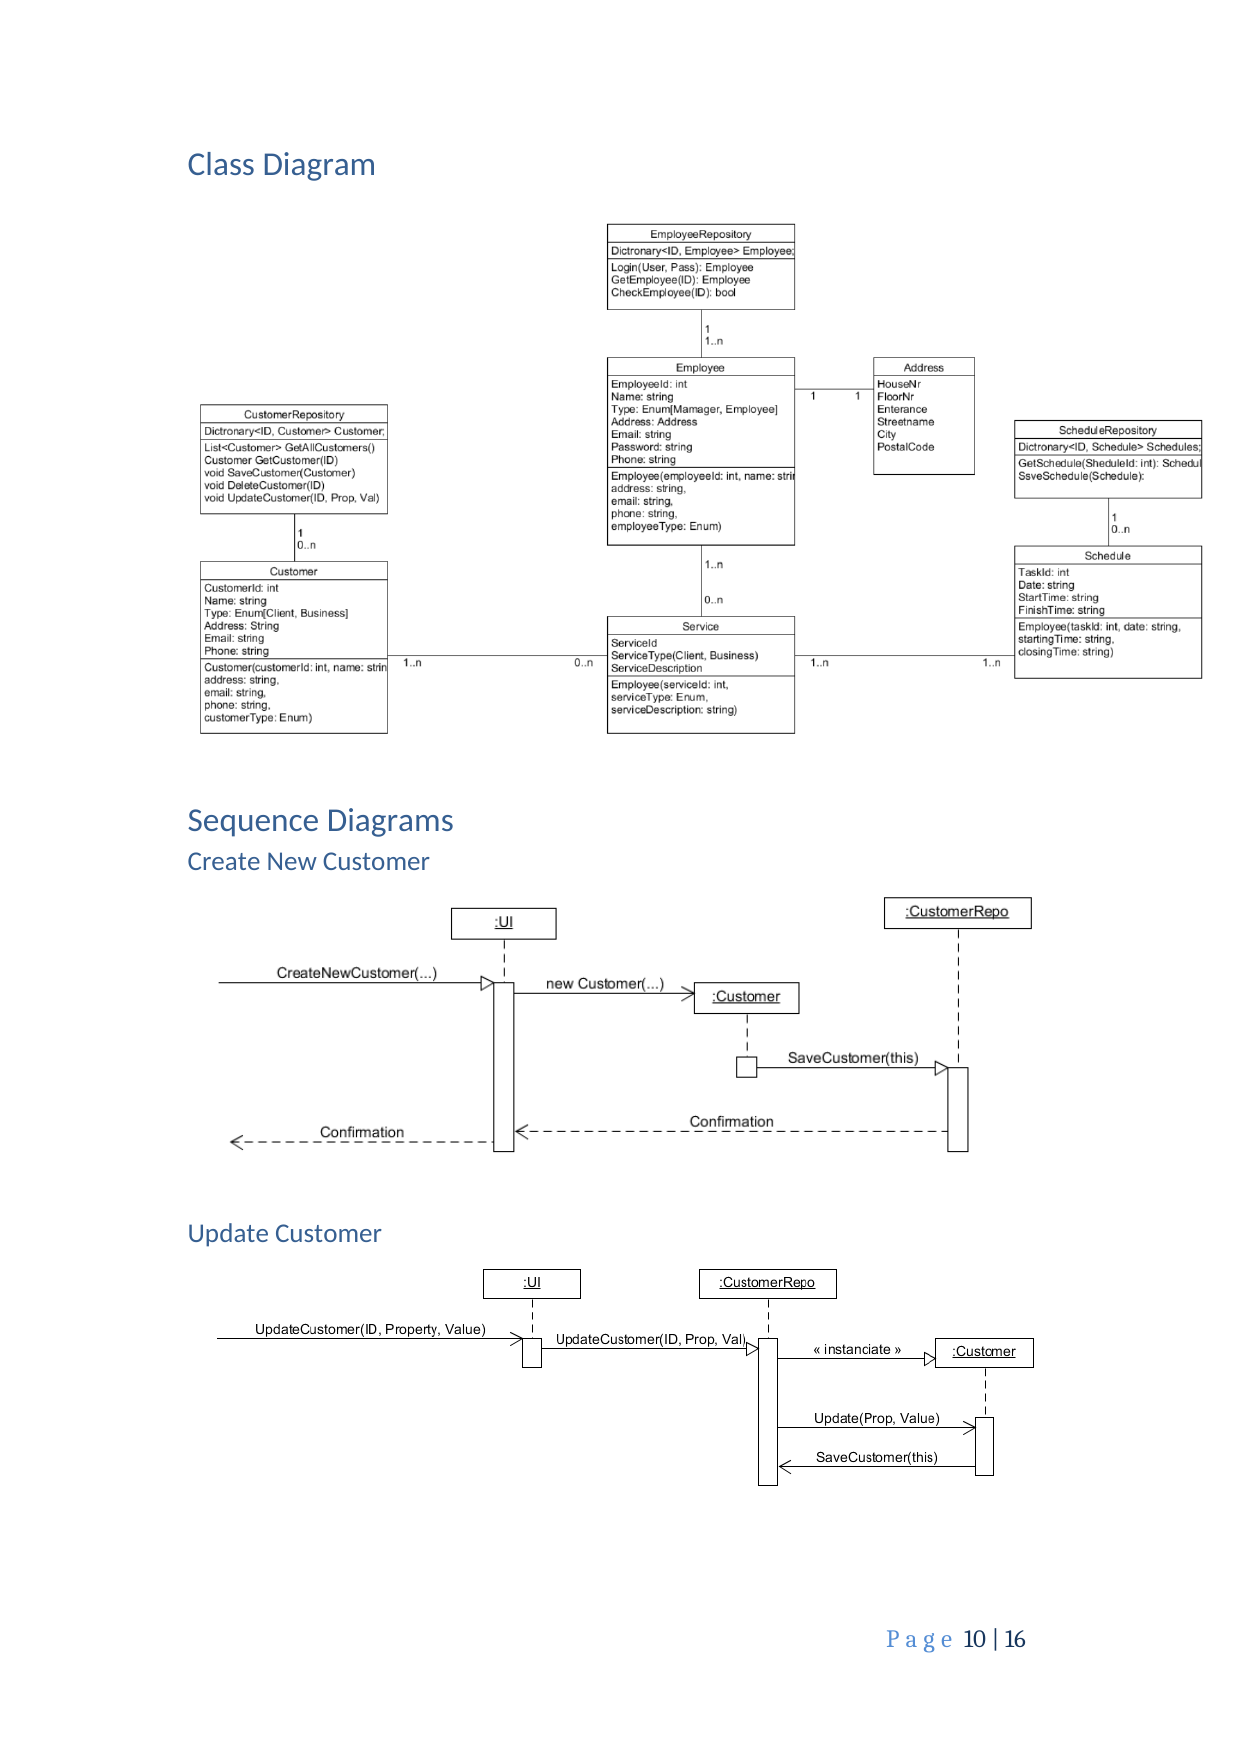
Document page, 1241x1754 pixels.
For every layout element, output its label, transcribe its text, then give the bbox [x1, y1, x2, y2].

picture [187, 876, 1053, 1184]
subtitle Update Customer [187, 1216, 1053, 1249]
picture [187, 1249, 1053, 1505]
subtitle Sequence Diagrams [187, 799, 1053, 840]
subtitle Class Diagram [187, 143, 1053, 184]
subtitle Create New Customer [187, 844, 1053, 876]
picture [187, 212, 1212, 746]
